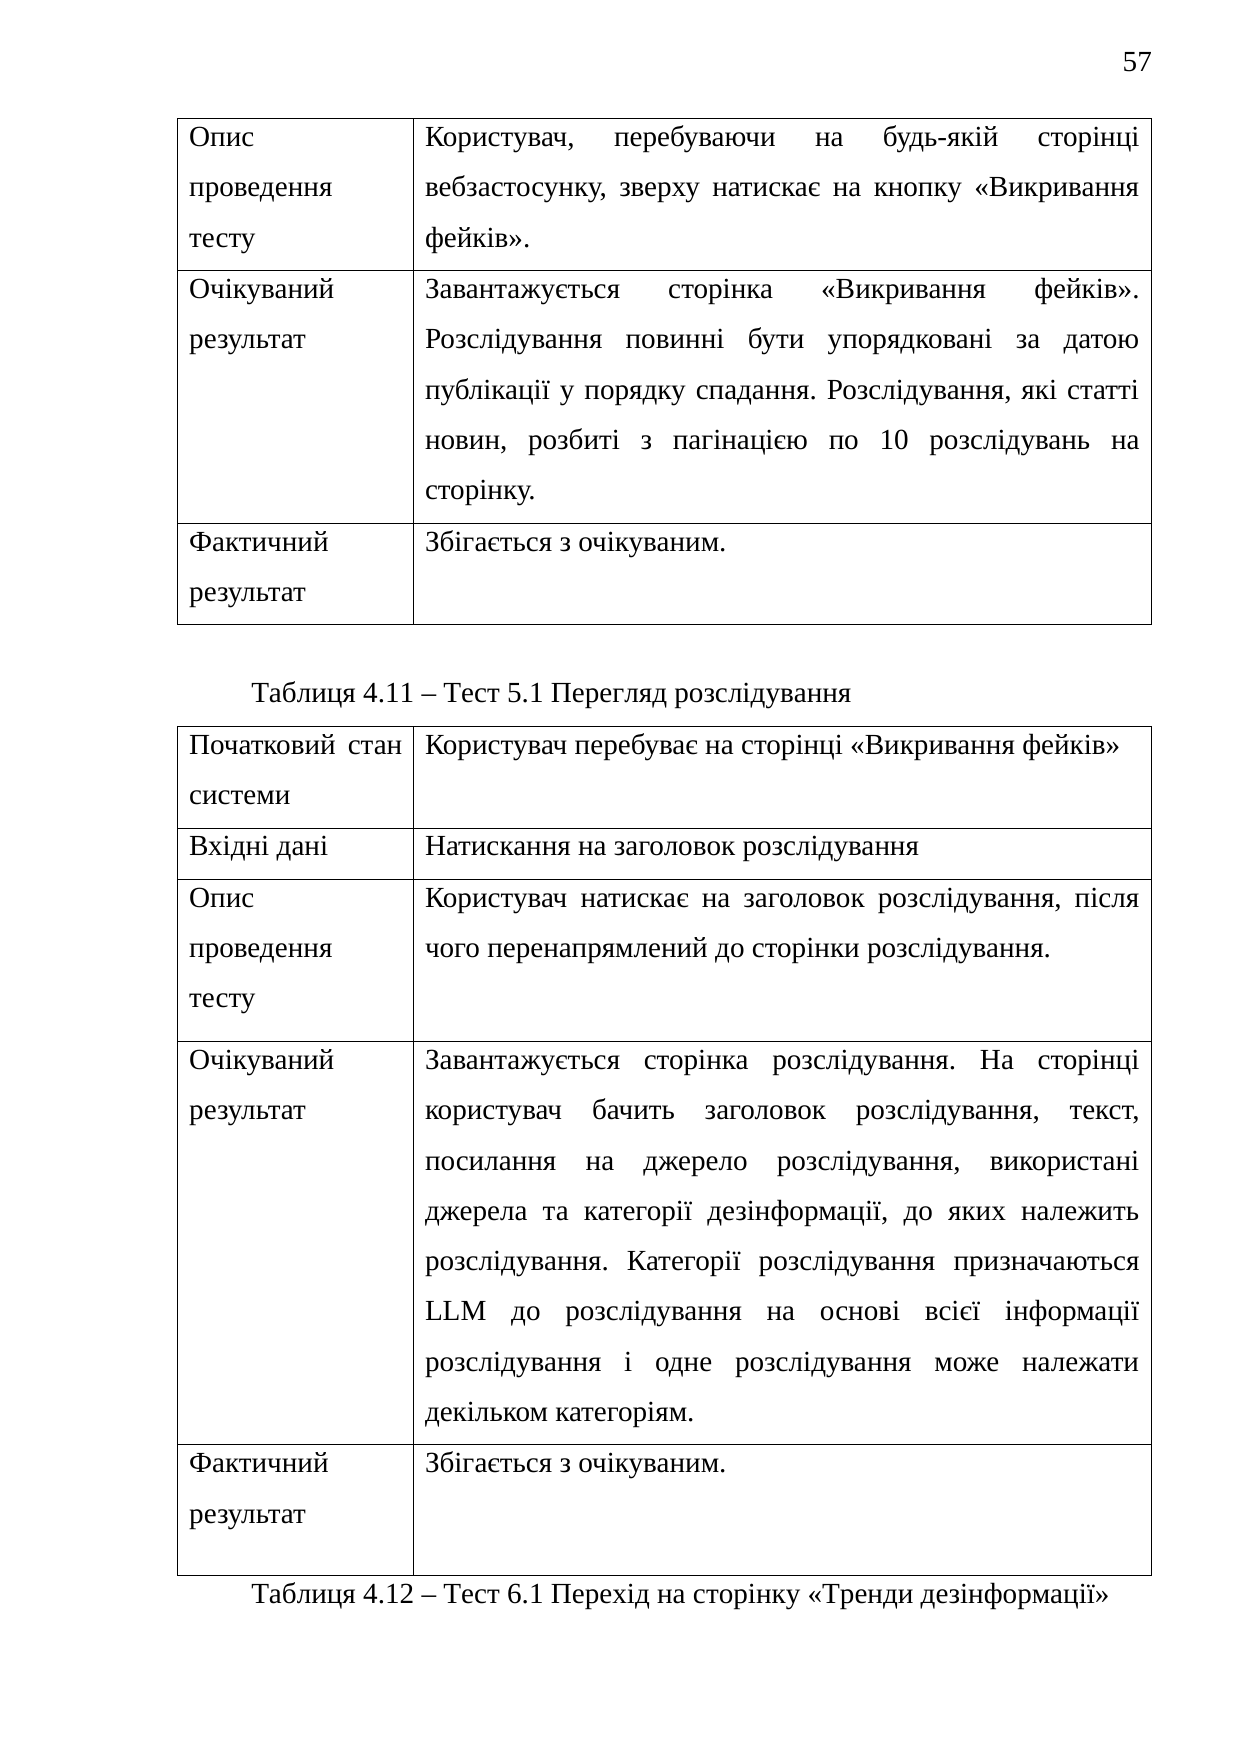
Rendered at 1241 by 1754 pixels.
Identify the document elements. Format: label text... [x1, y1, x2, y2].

table_header Користувач, перебуваючи на будь-якій сторінці вебзастосунку, зверху натискає на кнопку «Викривання фейків». [414, 119, 1151, 270]
table_header Користувач перебуває на сторінці «Викривання фейків» [414, 727, 1151, 827]
table_cell Користувач натискає на заголовок розслідування, після чого перенапрямлений до сторінки розслідування. [414, 880, 1151, 1041]
table_cell Збігається з очікуваним. [414, 524, 1151, 624]
table_cell Очікуваний результат [178, 1042, 413, 1444]
table_cell Опис проведення тесту [178, 880, 413, 1041]
text Таблиця 4.11 – Тест 5.1 Перегляд розслідування [177, 676, 1152, 709]
table_cell Натискання на заголовок розслідування [414, 829, 1151, 879]
text Таблиця 4.12 – Тест 6.1 Перехід на сторінку «Тренди дезінформації» [177, 1576, 1152, 1610]
table_cell Фактичний результат [178, 524, 413, 624]
table_cell Очікуваний результат [178, 271, 413, 523]
table_cell Вхідні дані [178, 829, 413, 879]
table_header Опис проведення тесту [178, 119, 413, 270]
table_header Початковий стан системи [178, 727, 413, 827]
table_cell Збігається з очікуваним. [414, 1445, 1151, 1575]
table_cell Завантажується сторінка розслідування. На сторінці користувач бачить заголовок розслідування, текст, посилання на джерело розслідування, використані джерела та категорії дезінформації, до яких належить розслідування. Категорії розслідування призначаються LLM до розслідування на основі всієї інформації розслідування і одне розслідування може належати декільком категоріям. [414, 1042, 1151, 1444]
table_cell Завантажується сторінка «Викривання фейків». Розслідування повинні бути упорядковані за датою публікації у порядку спадання. Розслідування, які статті новин, розбиті з пагінацією по 10 розслідувань на сторінку. [414, 271, 1151, 523]
table_cell Фактичний результат [178, 1445, 413, 1575]
